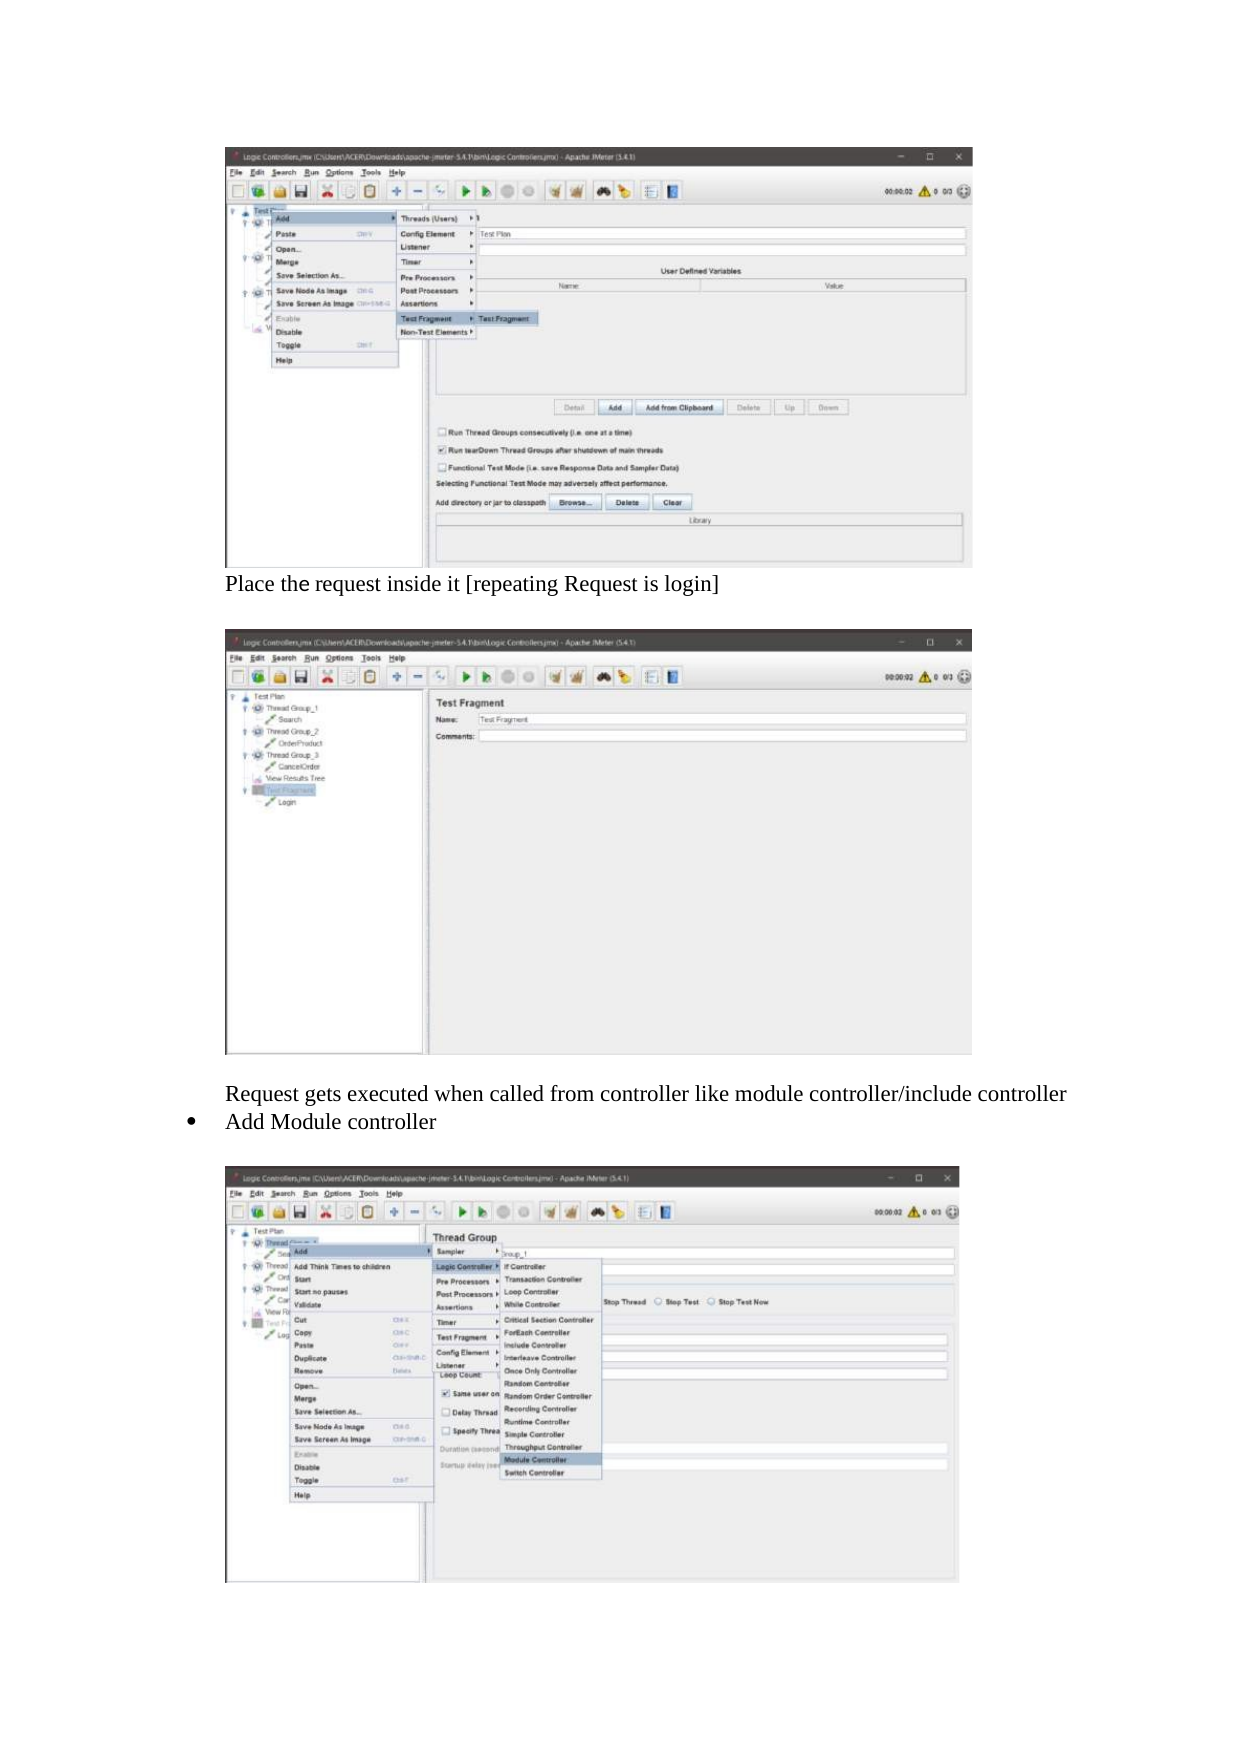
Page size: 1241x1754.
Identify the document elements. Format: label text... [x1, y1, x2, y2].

picture [225, 629, 972, 1055]
picture [225, 1166, 960, 1583]
list Add Module controller [187, 1108, 1176, 1134]
text Place the request inside it [repeating Request is login] [225, 569, 1176, 597]
text Request gets executed when called from controller like module controller/include controller [225, 1079, 1176, 1106]
picture [225, 147, 973, 568]
